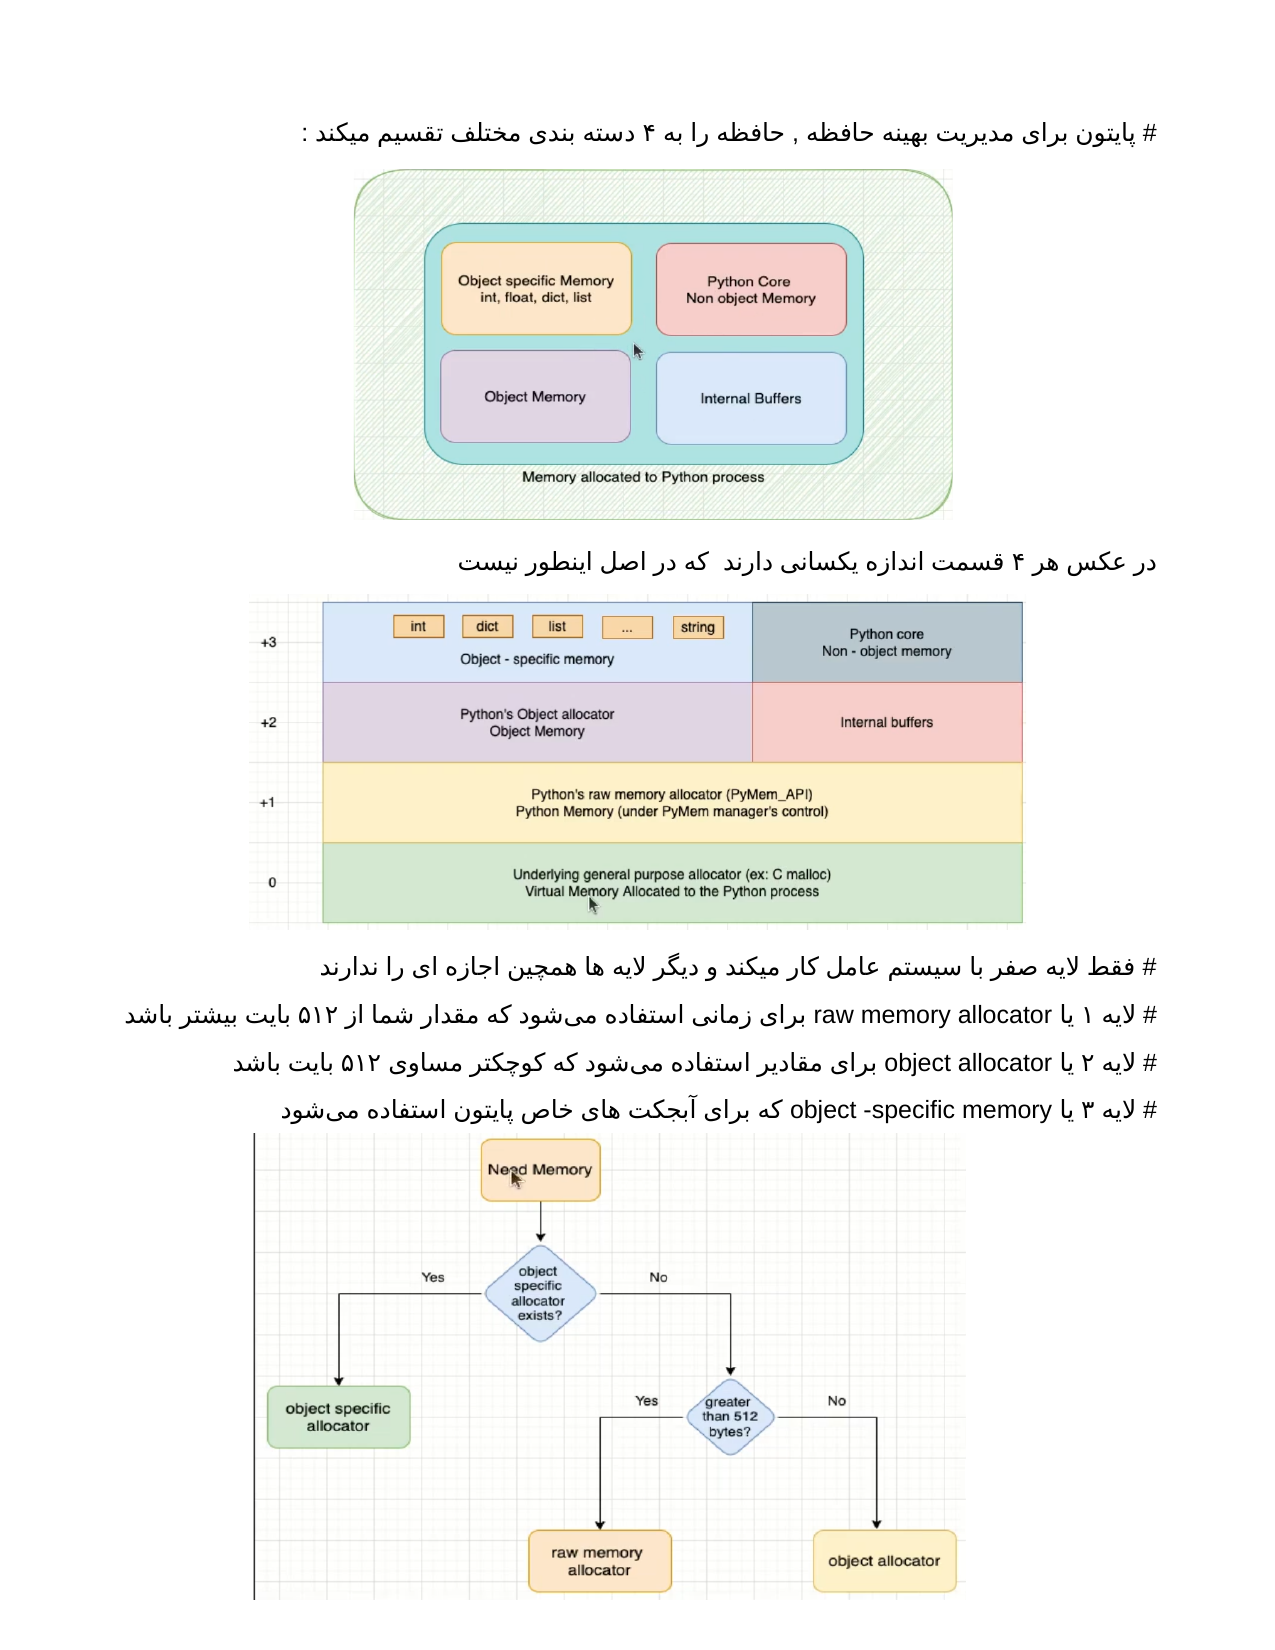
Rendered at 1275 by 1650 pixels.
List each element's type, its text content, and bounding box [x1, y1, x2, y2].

text # لایه ۳ یا object -specific memory که برای آبجکت های خاص پایتون استفاده می‌شود [118, 1095, 1157, 1124]
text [118, 118, 1157, 147]
picture [353, 169, 953, 520]
text در عکس هر ۴ قسمت اندازه یکسانی دارند که در اصل اینطور نیست [118, 547, 1157, 575]
picture [253, 1133, 966, 1600]
picture [249, 594, 1027, 930]
text # لایه ۱ یا raw memory allocator برای زمانی استفاده می‌شود که مقدار شما از ۵۱۲ بایت بیشتر باشد [118, 1000, 1157, 1029]
text # لایه ۲ یا object allocator برای مقادیر استفاده می‌شود که کوچکتر مساوی ۵۱۲ بایت باشد [118, 1047, 1157, 1076]
